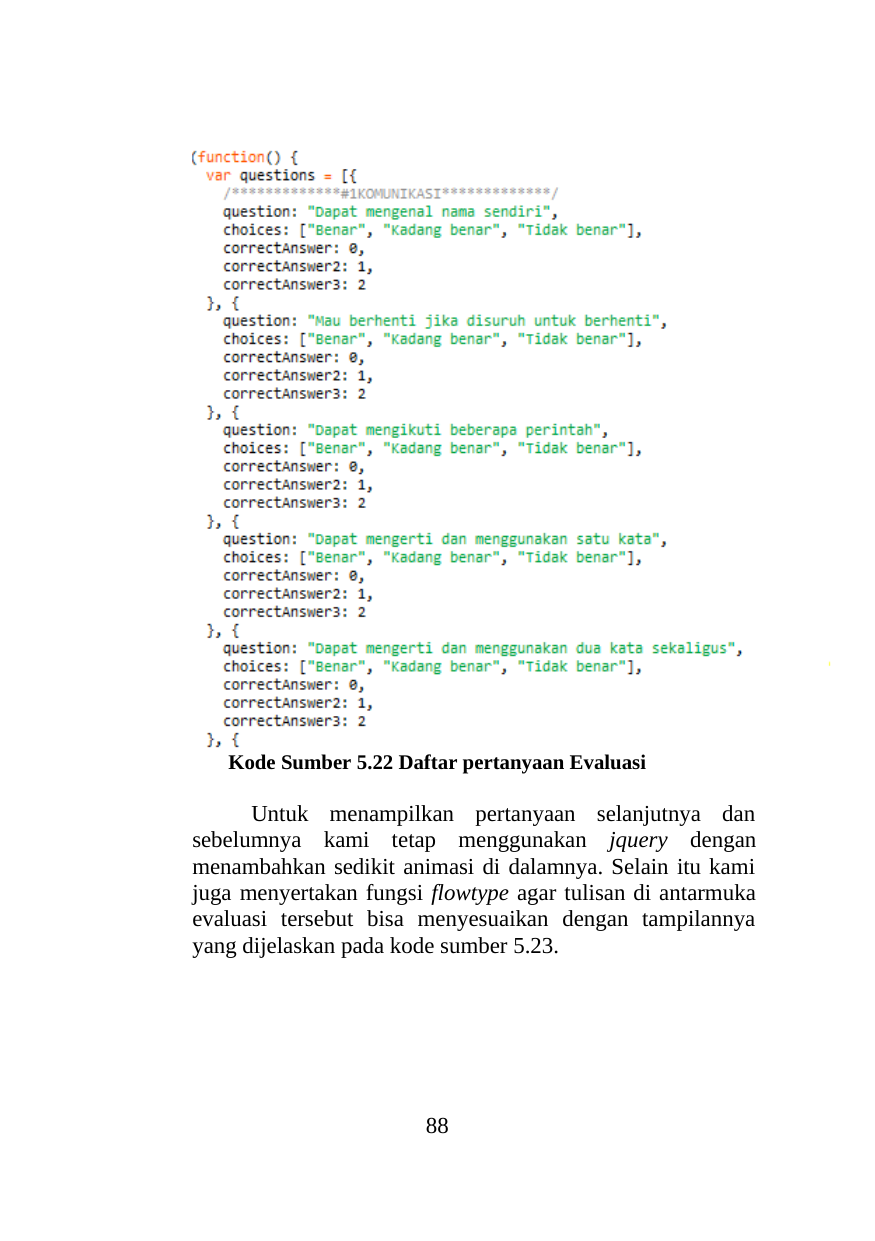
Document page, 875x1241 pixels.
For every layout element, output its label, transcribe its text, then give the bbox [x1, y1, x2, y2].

text Untuk menampilkan pertanyaan selanjutnya dan sebelumnya kami tetap menggunakan jquery dengan menambahkan sedikit animasi di dalamnya. Selain itu kami juga menyertakan fungsi flowtype agar tulisan di antarmuka evaluasi tersebut bisa menyesuaikan dengan tampilannya yang dijelaskan pada kode sumber 5.23. [192, 800, 756, 958]
text Kode Sumber 5.22 Daftar pertanyaan Evaluasi [118, 749, 756, 774]
picture [192, 147, 831, 750]
